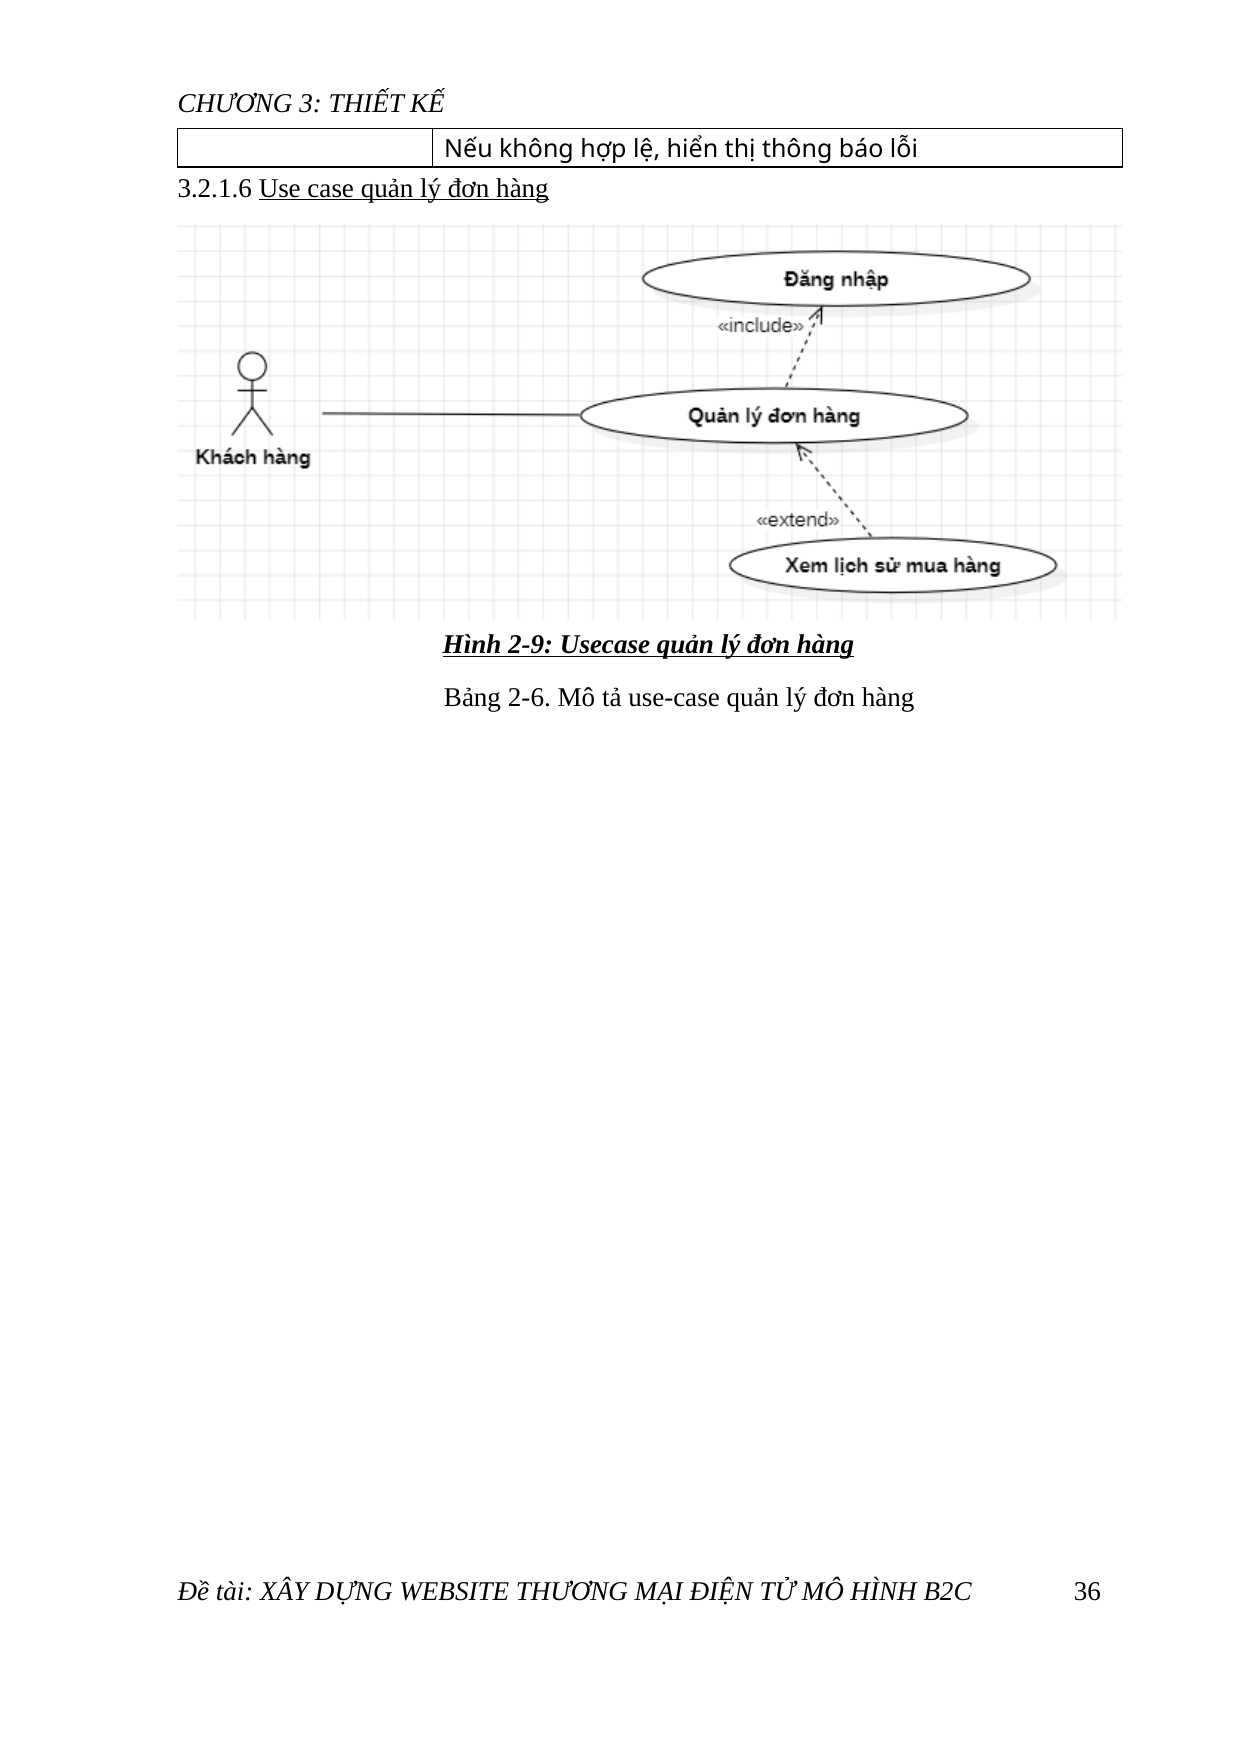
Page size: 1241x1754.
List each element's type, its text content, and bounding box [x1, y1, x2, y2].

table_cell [433, 129, 1122, 166]
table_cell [178, 129, 432, 166]
subtitle 3.2.1.6 Use case quản lý đơn hàng [177, 172, 1122, 203]
picture [177, 224, 1123, 620]
text Hình 2-9: Usecase quản lý đơn hàng [177, 629, 1122, 660]
